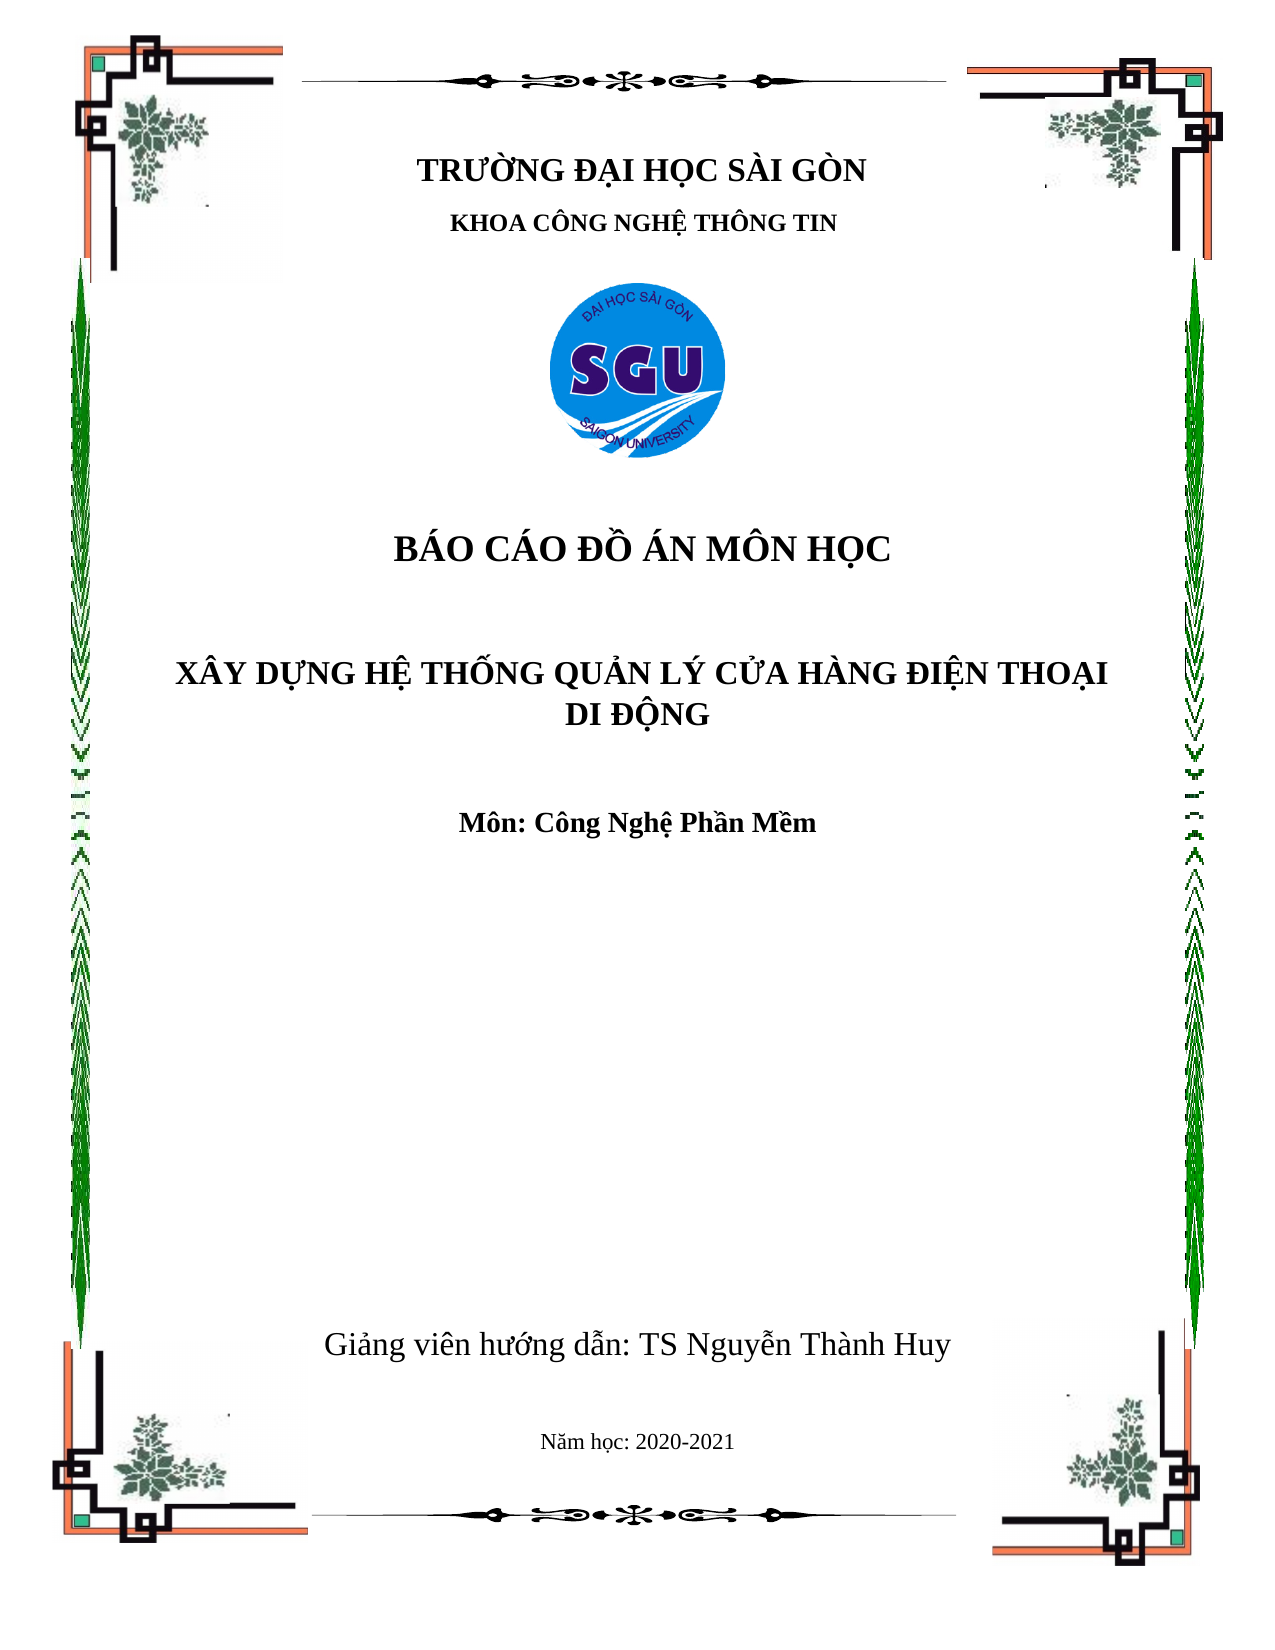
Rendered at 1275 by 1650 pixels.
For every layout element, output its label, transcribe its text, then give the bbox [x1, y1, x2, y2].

picture [550, 282, 725, 458]
picture [53, 36, 307, 1543]
text KHOA CÔNG NGHỆ THÔNG TIN [375, 208, 1125, 237]
picture [967, 58, 1223, 260]
text BÁO CÁO ĐỒ ÁN MÔN HỌC [150, 526, 1125, 569]
picture [1067, 1395, 1159, 1506]
text Năm học: 2020-2021 [150, 1428, 1125, 1454]
picture [114, 1414, 229, 1503]
text Môn: Công Nghệ Phần Mềm [150, 805, 1125, 839]
text TRƯỜNG ĐẠI HỌC SÀI GÒN [150, 150, 1125, 188]
text XÂY DỰNG HỆ THỐNG QUẢN LÝ CỬA HÀNG ĐIỆN THOẠI DI ĐỘNG [150, 653, 1125, 733]
picture [993, 1319, 1200, 1565]
text Giảng viên hướng dẫn: TS Nguyễn Thành Huy [150, 1324, 1125, 1363]
picture [116, 95, 208, 206]
